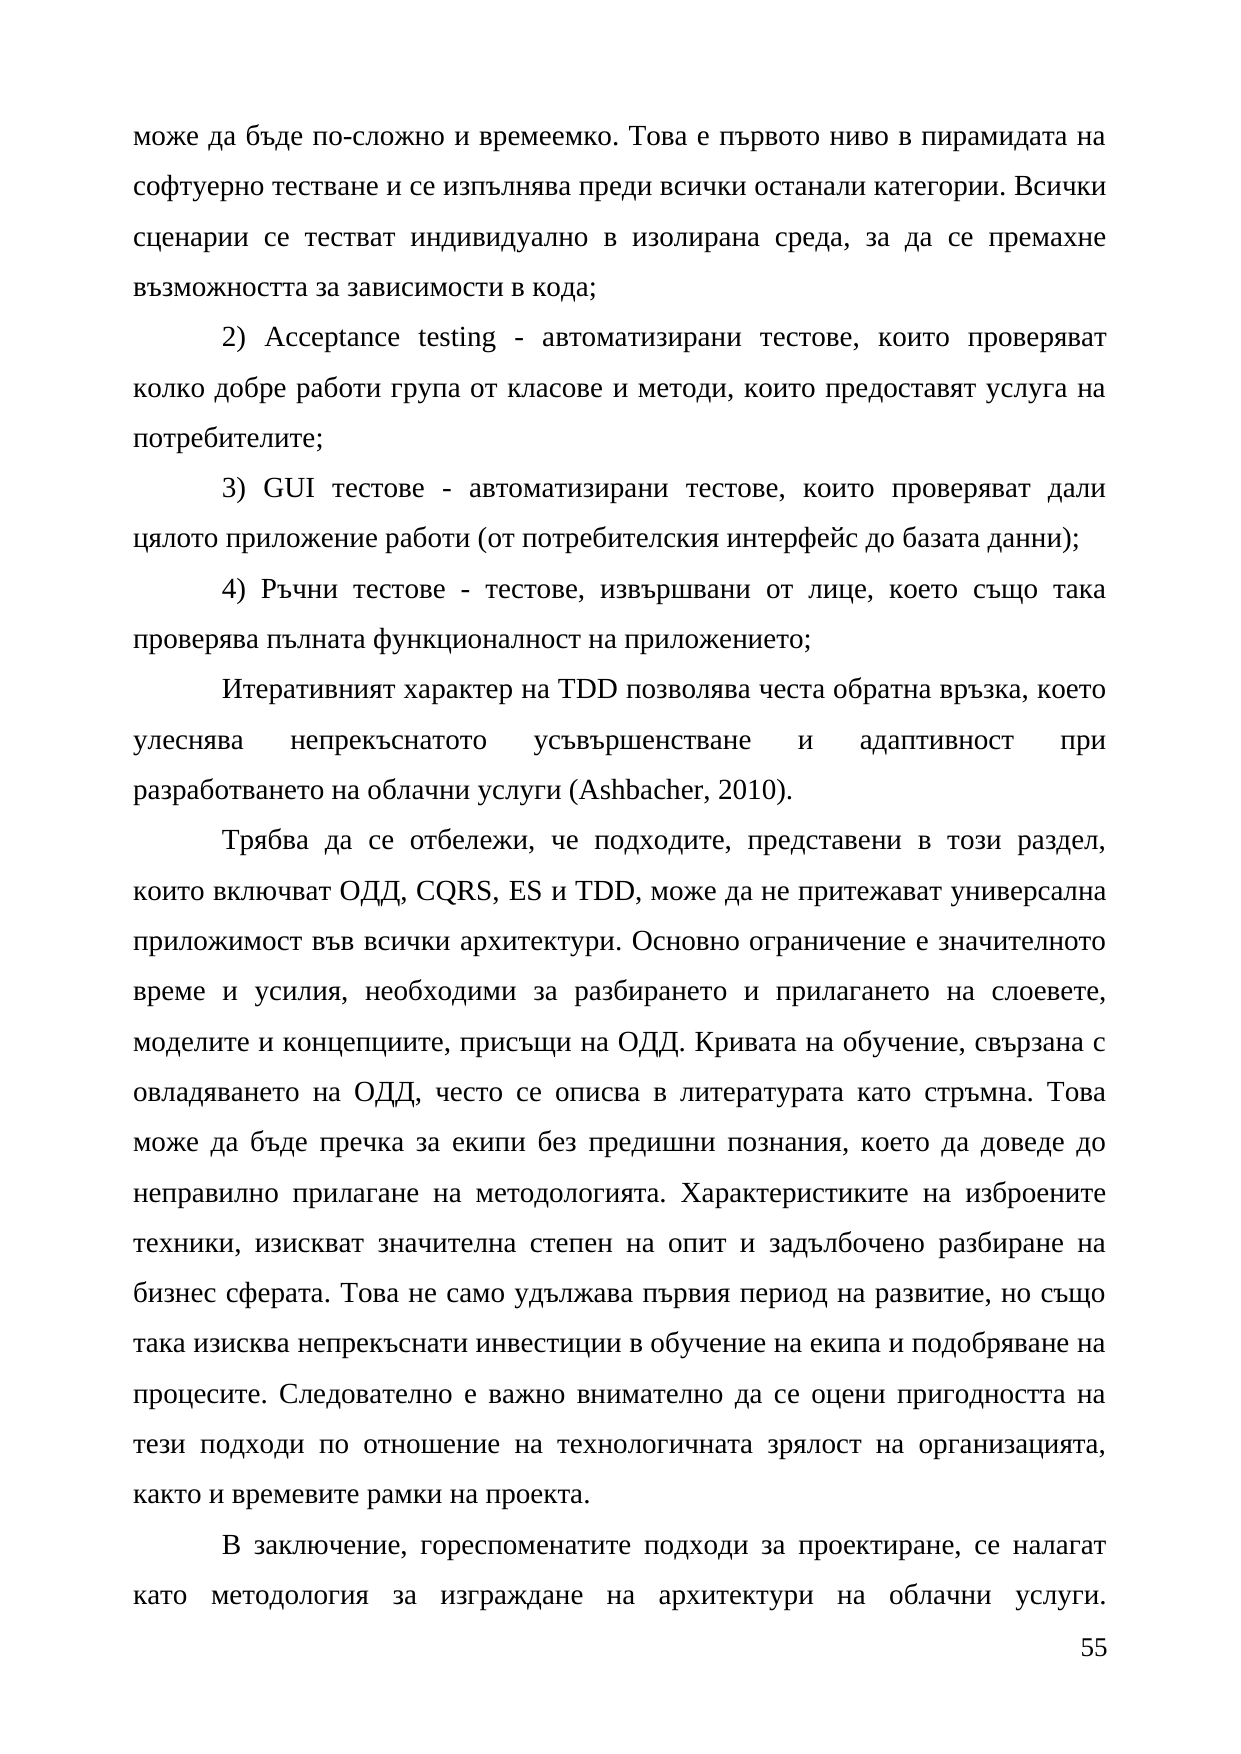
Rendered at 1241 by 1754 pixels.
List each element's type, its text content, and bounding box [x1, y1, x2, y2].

text Итеративният характер на TDD позволява честа обратна връзка, което улеснява непрекъснатото усъвършенстване и адаптивност при разработването на облачни услуги (Ashbacher, 2010). [133, 672, 1107, 806]
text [133, 118, 1107, 303]
text 2) Acceptance testing - автоматизирани тестове, които проверяват колко добре работи група от класове и методи, които предоставят услуга на потребителите; [133, 319, 1107, 453]
text 3) GUI тестове - автоматизирани тестове, които проверяват дали цялото приложение работи (от потребителския интерфейс до базата данни); [133, 470, 1107, 554]
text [133, 1527, 1107, 1611]
text Трябва да се отбележи, че подходите, представени в този раздел, които включват ОДД, CQRS, ES и TDD, може да не притежават универсална приложимост във всички архитектури. Основно ограничение е значителното време и усилия, необходими за разбирането и прилагането на слоевете, моделите и концепциите, присъщи на ОДД. Кривата на обучение, свързана с овладяването на ОДД, често се описва в литературата като стръмна. Това може да бъде пречка за екипи без предишни познания, което да доведе до неправилно прилагане на методологията. Характеристиките на изброените техники, изискват значителна степен на опит и задълбочено разбиране на бизнес сферата. Това не само удължава първия период на развитие, но също така изисква непрекъснати инвестиции в обучение на екипа и подобряване на процесите. Следователно е важно внимателно да се оцени пригодността на тези подходи по отношение на технологичната зрялост на организацията, както и времевите рамки на проекта. [133, 822, 1107, 1510]
text 4) Ръчни тестове - тестове, извършвани от лице, което също така проверява пълната функционалност на приложението; [133, 571, 1107, 655]
